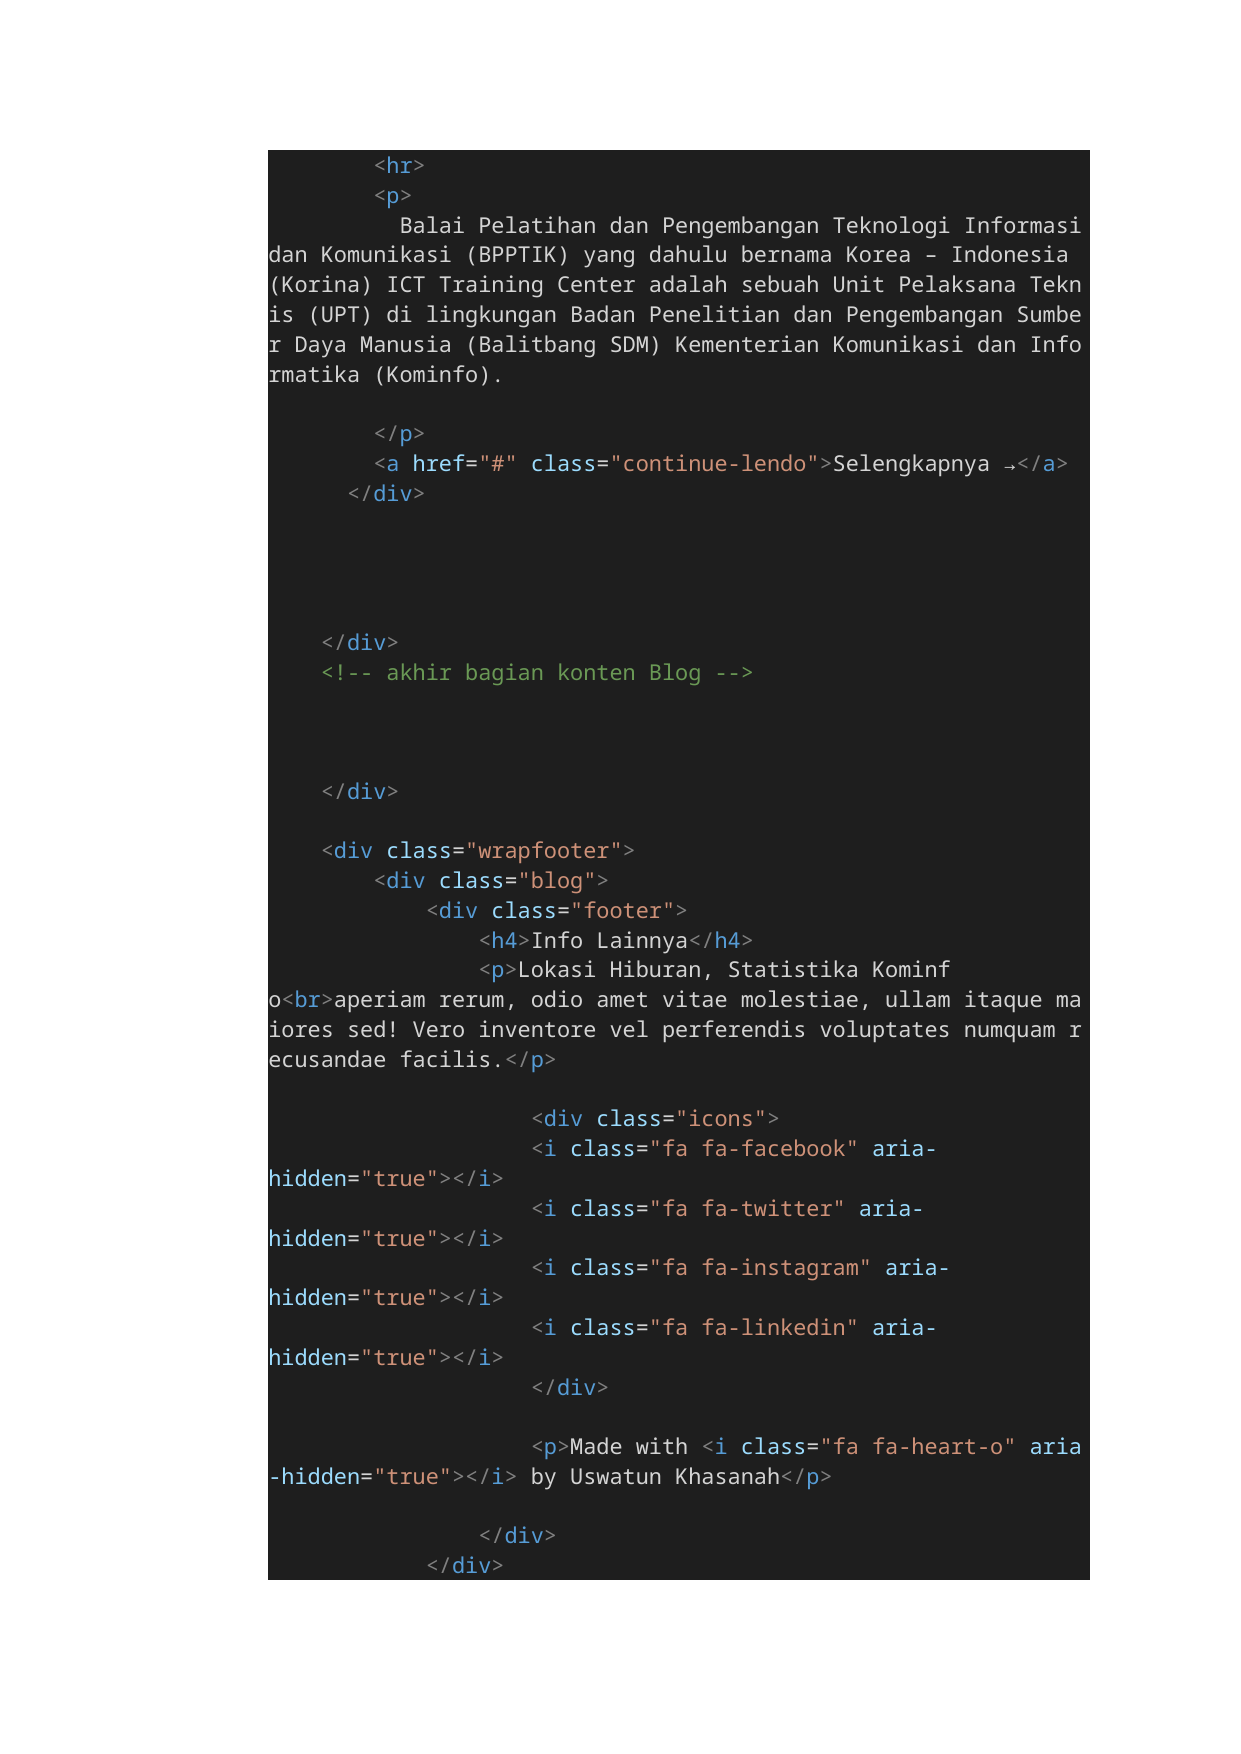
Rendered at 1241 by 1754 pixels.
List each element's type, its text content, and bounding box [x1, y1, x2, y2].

text <hr> [268, 150, 1090, 180]
text <a href="#" class="continue-lendo">Selengkapnya →</a> [268, 448, 1090, 478]
text Balai Pelatihan dan Pengembangan Teknologi Informasi dan Komunikasi (BPPTIK) yang dahulu bernama Korea – Indonesia (Korina) ICT Training Center adalah sebuah Unit Pelaksana Teknis (UPT) di lingkungan Badan Penelitian dan Pengembangan Sumber Daya Manusia (Balitbang SDM) Kementerian Komunikasi dan Informatika (Kominfo). [268, 209, 1090, 388]
text <i class="fa fa-twitter" aria-hidden="true"></i> [268, 1193, 1090, 1252]
text </div> [268, 1520, 1090, 1550]
text </div> [268, 1550, 1090, 1580]
text </div> [268, 776, 1090, 805]
text <div class="icons"> [268, 1103, 1090, 1133]
text <!-- akhir bagian konten Blog --> [268, 656, 1090, 686]
text <p>Lokasi Hiburan, Statistika Kominfo<br>aperiam rerum, odio amet vitae molestiae, ullam itaque maiores sed! Vero inventore vel perferendis voluptates numquam recusandae facilis.</p> [268, 954, 1090, 1073]
text </div> [268, 478, 1090, 507]
text <h4>Info Lainnya</h4> [268, 924, 1090, 954]
text </div> [268, 1371, 1090, 1401]
text <i class="fa fa-facebook" aria-hidden="true"></i> [268, 1133, 1090, 1193]
text </div> [268, 627, 1090, 656]
text <div class="blog"> [268, 865, 1090, 895]
text </p> [268, 418, 1090, 448]
text <i class="fa fa-linkedin" aria-hidden="true"></i> [268, 1312, 1090, 1371]
text <p>Made with <i class="fa fa-heart-o" aria-hidden="true"></i> by Uswatun Khasanah</p> [268, 1431, 1090, 1491]
text <div class="footer"> [268, 895, 1090, 924]
text <div class="wrapfooter"> [268, 835, 1090, 865]
text <i class="fa fa-instagram" aria-hidden="true"></i> [268, 1252, 1090, 1312]
text <p> [268, 180, 1090, 209]
